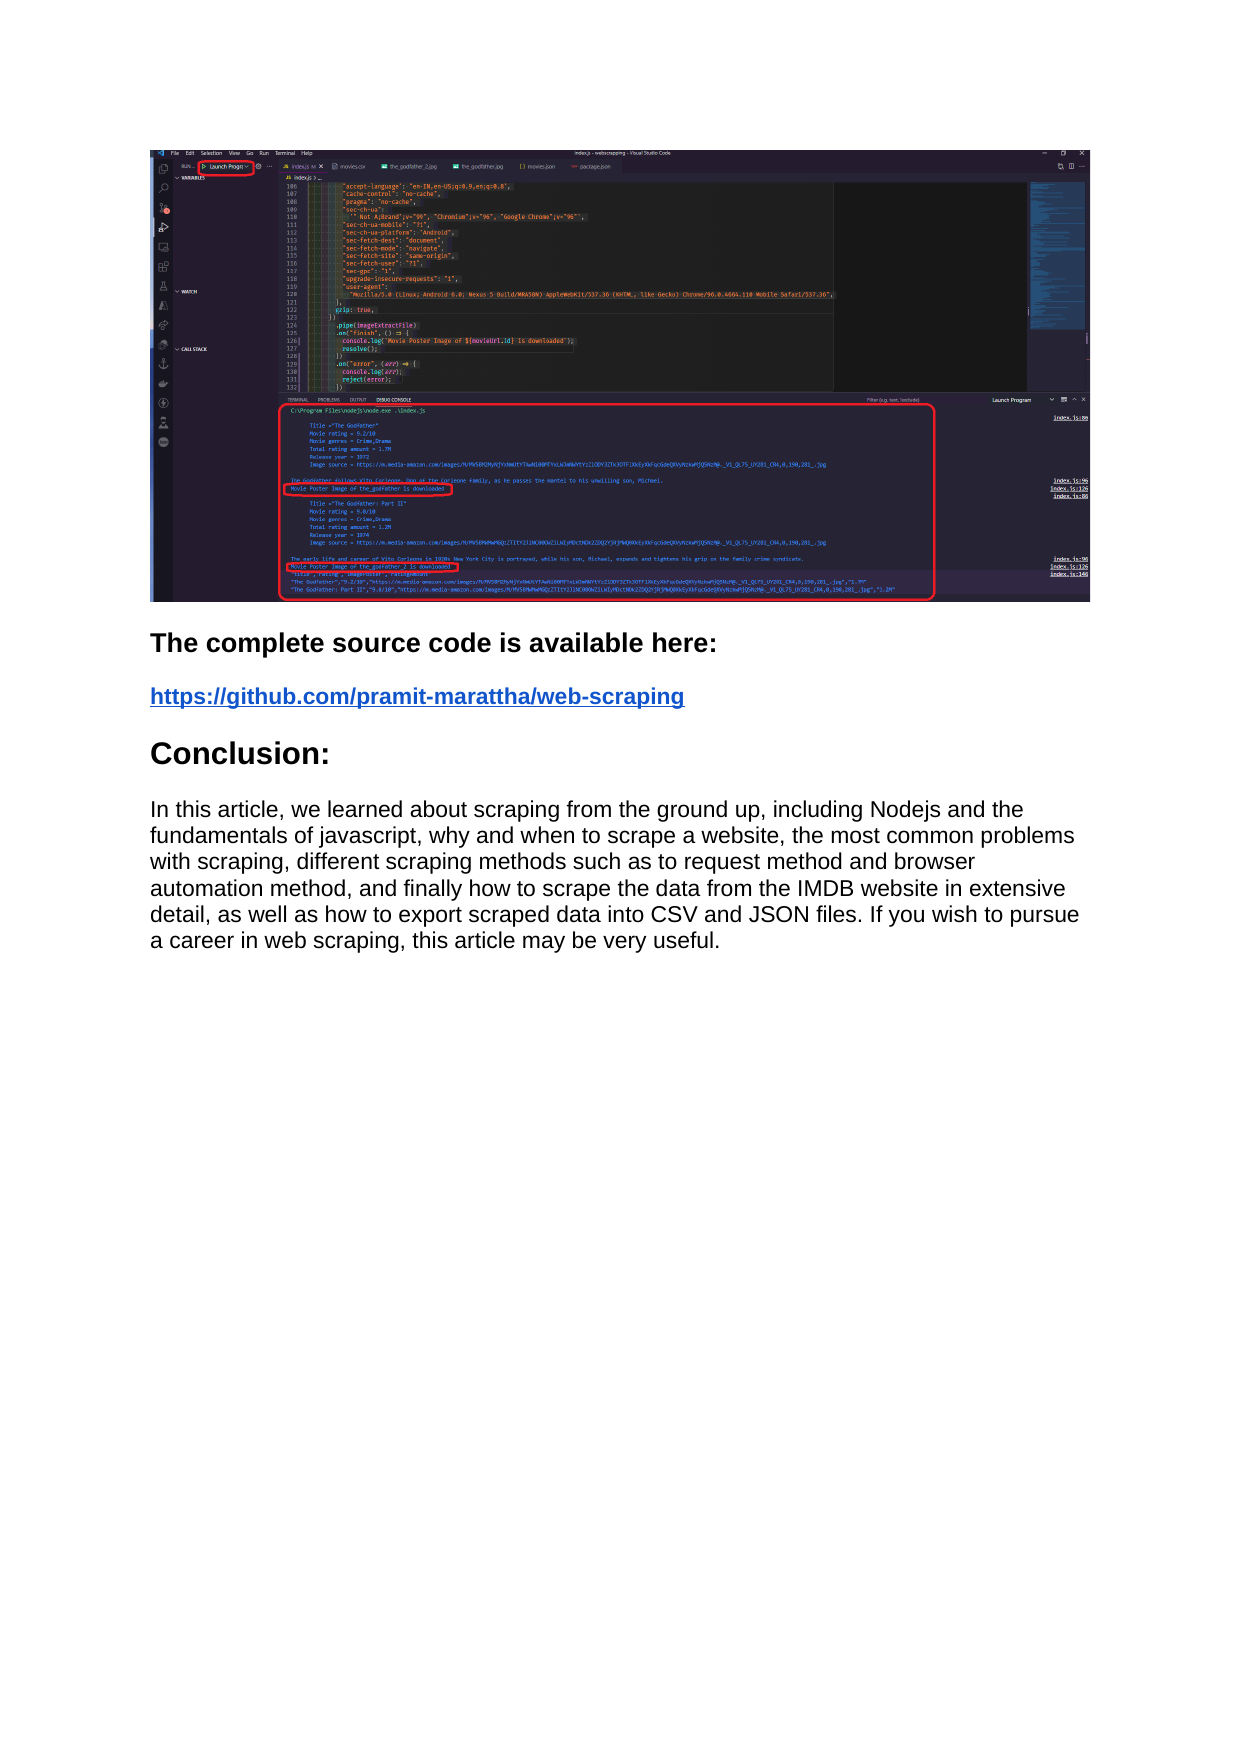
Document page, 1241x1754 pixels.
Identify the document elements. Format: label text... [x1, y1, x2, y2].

text The complete source code is available here: [150, 627, 1090, 658]
text https://github.com/pramit-marattha/web-scraping [150, 683, 1090, 710]
picture [150, 150, 1091, 602]
text In this article, we learned about scraping from the ground up, including Nodejs and the fundamentals of javascript, why and when to scrape a website, the most common problems with scraping, different scraping methods such as to request method and browser automation method, and finally how to scrape the data from the IMDB website in extensive detail, as well as how to export scraped data into CSV and JSON files. If you wish to pursue a career in web scraping, this article may be very useful. [150, 796, 1090, 954]
text Conclusion: [150, 735, 1090, 771]
